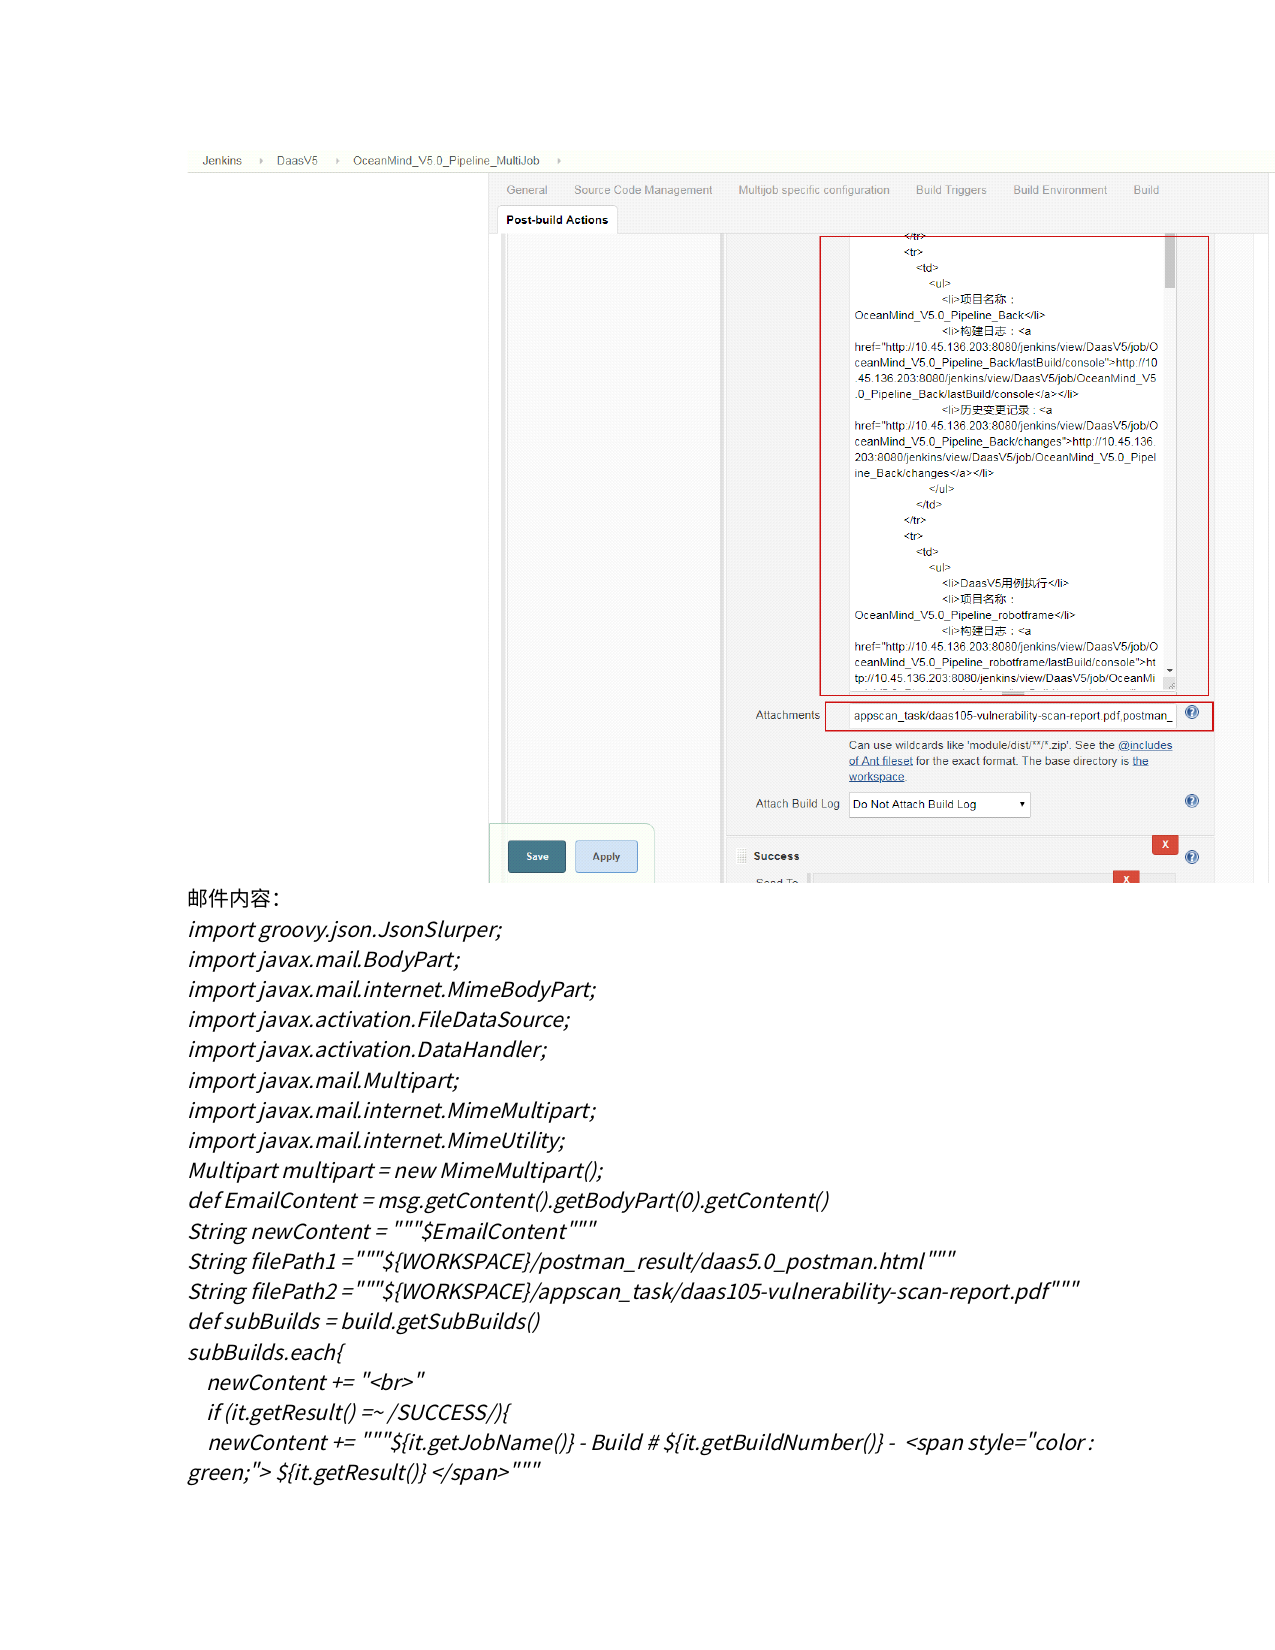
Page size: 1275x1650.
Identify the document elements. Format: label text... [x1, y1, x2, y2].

text newContent += "<br>" [187, 1366, 1087, 1396]
text 邮件内容： [187, 883, 1087, 913]
text import javax.mail.internet.MimeBodyPart; [187, 973, 1087, 1003]
text String filePath2 ="""${WORKSPACE}/appscan_task/daas105-vulnerability-scan-report.pdf""" [187, 1275, 1087, 1306]
text if (it.getResult() =~ /SUCCESS/){ [187, 1396, 1087, 1426]
text import javax.mail.internet.MimeUtility; [187, 1124, 1087, 1154]
text newContent += """${it.getJobName()} - Build # ${it.getBuildNumber()} - <span style="color:green;"> ${it.getResult()} </span>""" [187, 1426, 1087, 1487]
text import groovy.json.JsonSlurper; [187, 913, 1087, 943]
text import javax.mail.Multipart; [187, 1064, 1087, 1094]
text import javax.activation.FileDataSource; [187, 1003, 1087, 1034]
text def subBuilds = build.getSubBuilds() [187, 1306, 1087, 1336]
text subBuilds.each{ [187, 1336, 1087, 1366]
text def EmailContent = msg.getContent().getBodyPart(0).getContent() [187, 1185, 1087, 1215]
picture [187, 150, 1275, 883]
text import javax.mail.BodyPart; [187, 943, 1087, 973]
text String newContent = """$EmailContent""" [187, 1215, 1087, 1245]
text import javax.activation.DataHandler; [187, 1034, 1087, 1064]
text String filePath1 ="""${WORKSPACE}/postman_result/daas5.0_postman.html""" [187, 1245, 1087, 1275]
text import javax.mail.internet.MimeMultipart; [187, 1094, 1087, 1124]
text Multipart multipart = new MimeMultipart(); [187, 1154, 1087, 1185]
